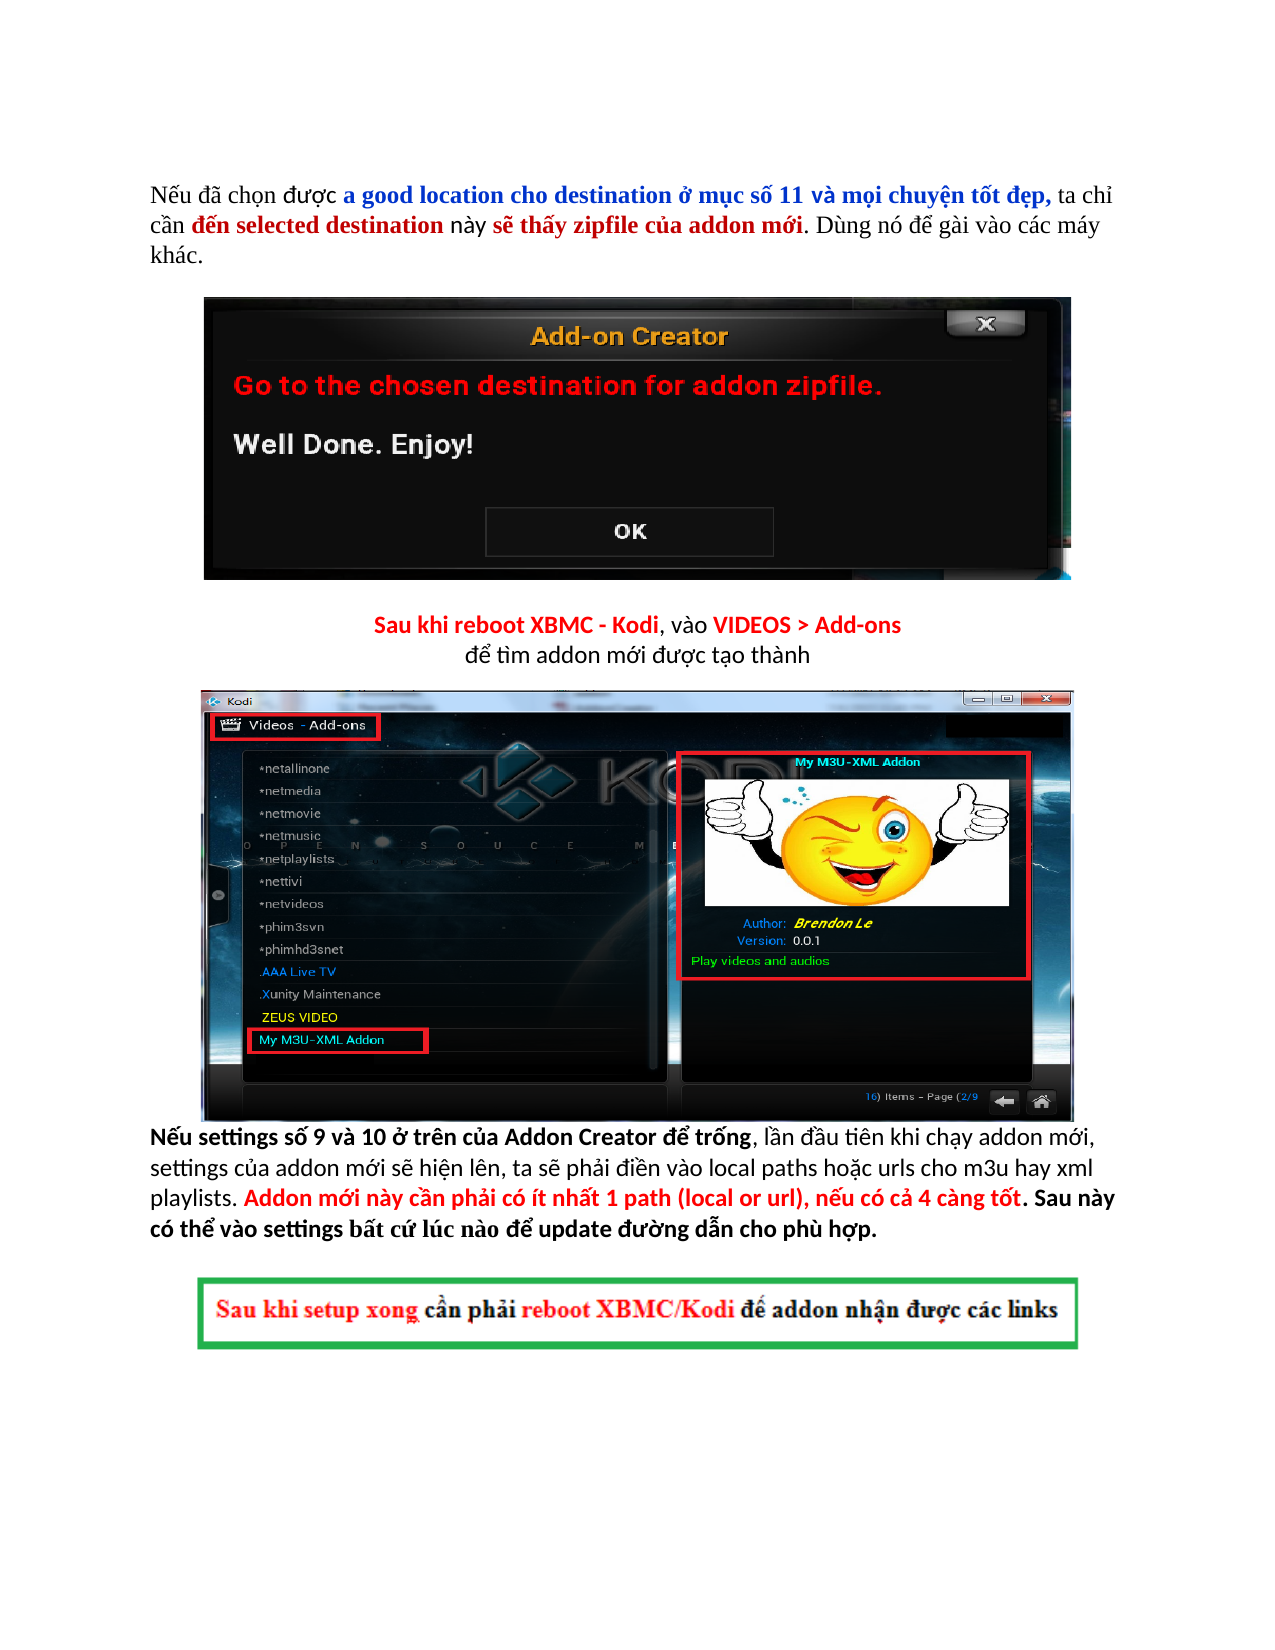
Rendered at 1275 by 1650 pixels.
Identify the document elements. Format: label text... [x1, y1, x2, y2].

picture [200, 690, 1075, 1122]
text Nếu đã chọn được a good location cho destination ở mục số 11 và mọi chuyện tốt đẹp, ta chỉ cần đến selected destination này sẽ thấy zipfile của addon mới. Dùng nó để gài vào các máy khác. [150, 179, 1125, 268]
picture [203, 297, 1072, 580]
text để tìm addon mới được tạo thành [150, 639, 1125, 670]
text Sau khi reboot XBMC - Kodi, vào VIDEOS > Add-ons [150, 609, 1125, 639]
text Nếu settings số 9 và 10 ở trên của Addon Creator để trống, lần đầu tiên khi chạy addon mới, settings của addon mới sẽ hiện lên, ta sẽ phải điền vào local paths hoặc urls cho m3u hay xml playlists. Addon mới này cần phải có ít nhất 1 path (local or url), nếu có cả 4 càng tốt. Sau này có thể vào settings bất cứ lúc nào để update đường dẫn cho phù hợp. [150, 1121, 1125, 1243]
picture [193, 1274, 1083, 1356]
